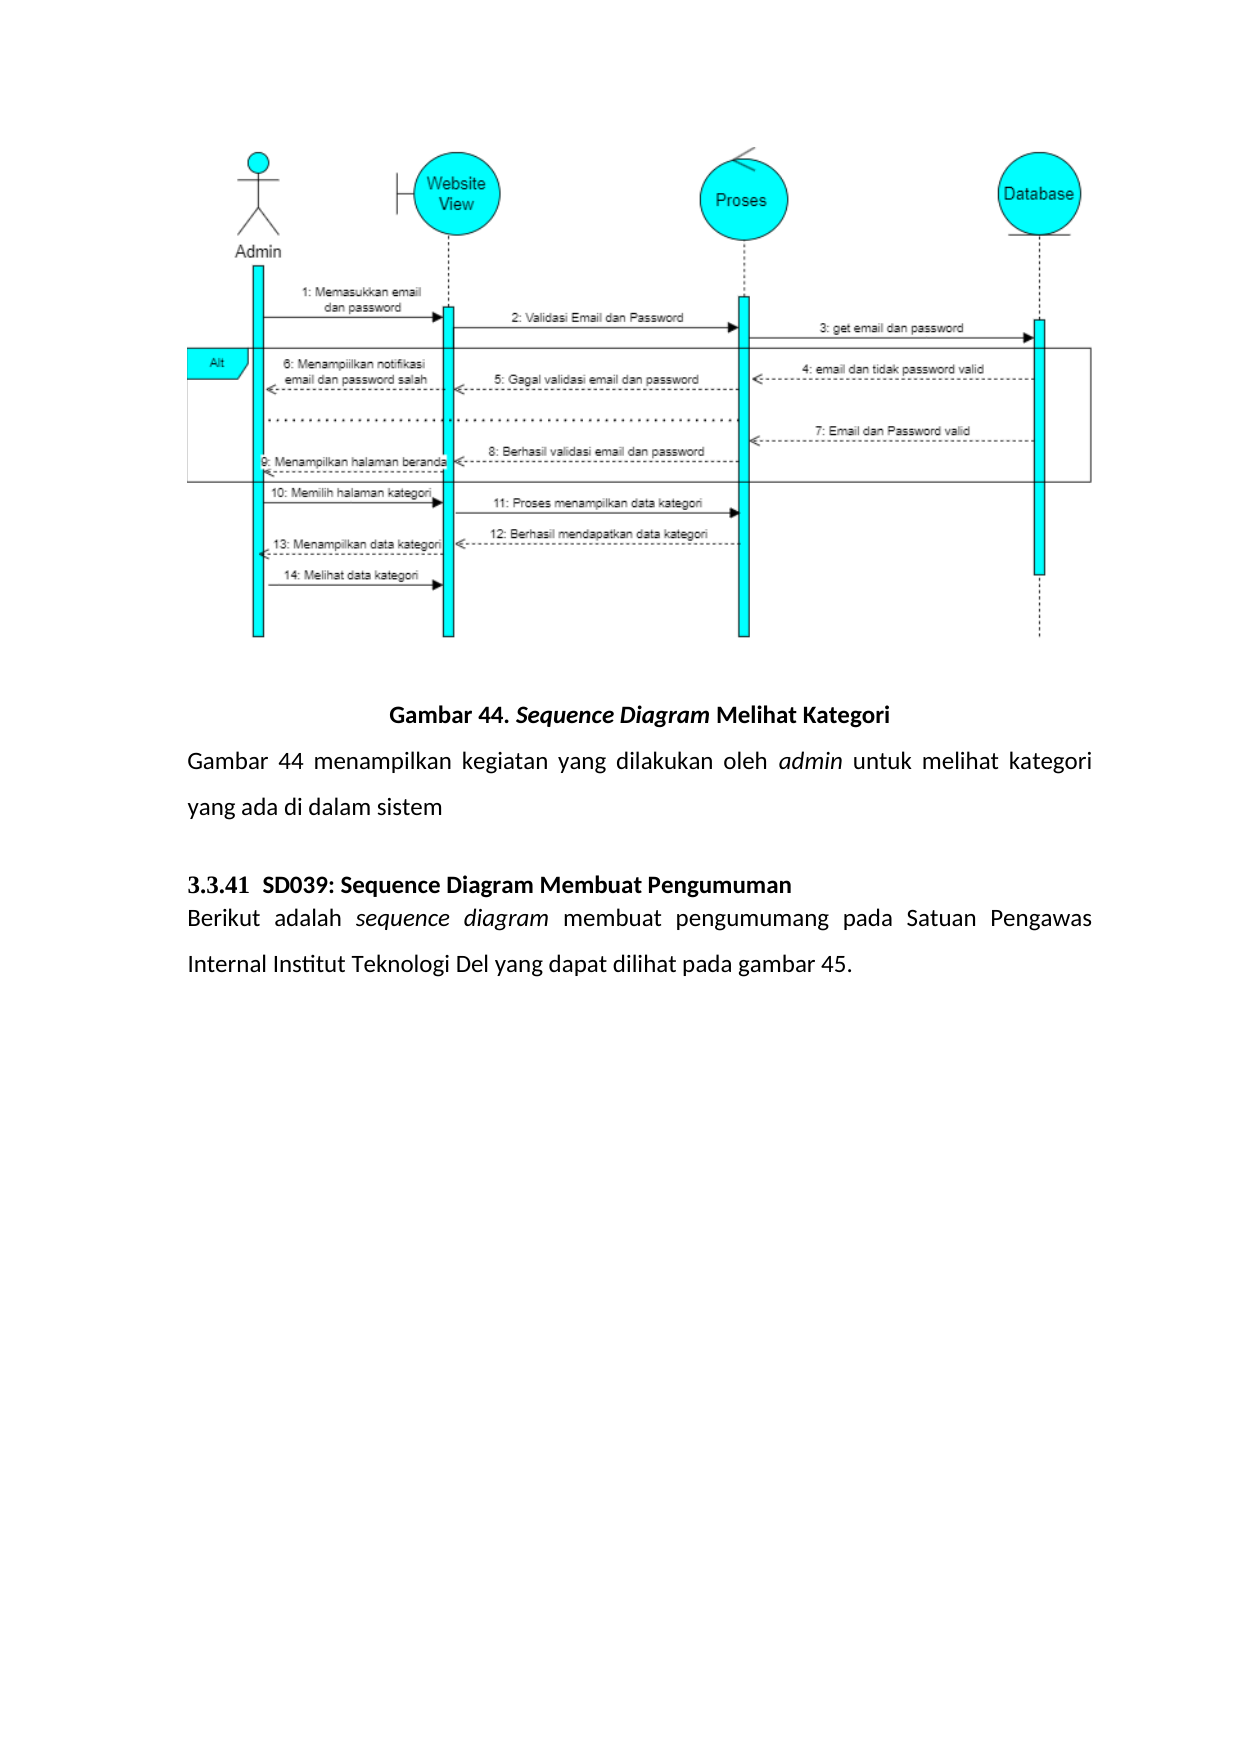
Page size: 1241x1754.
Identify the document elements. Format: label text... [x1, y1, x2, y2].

text Gambar 44 menampilkan kegiatan yang dilakukan oleh admin untuk melihat kategori yang ada di dalam sistem [187, 745, 1092, 821]
list SD039: Sequence Diagram Membuat Pengumuman [187, 869, 1092, 900]
text Gambar 44. Sequence Diagram Melihat Kategori [187, 699, 1092, 730]
text Berikut adalah sequence diagram membuat pengumumang pada Satuan Pengawas Internal Institut Teknologi Del yang dapat dilihat pada gambar 45. [187, 902, 1092, 979]
picture [187, 147, 1093, 640]
